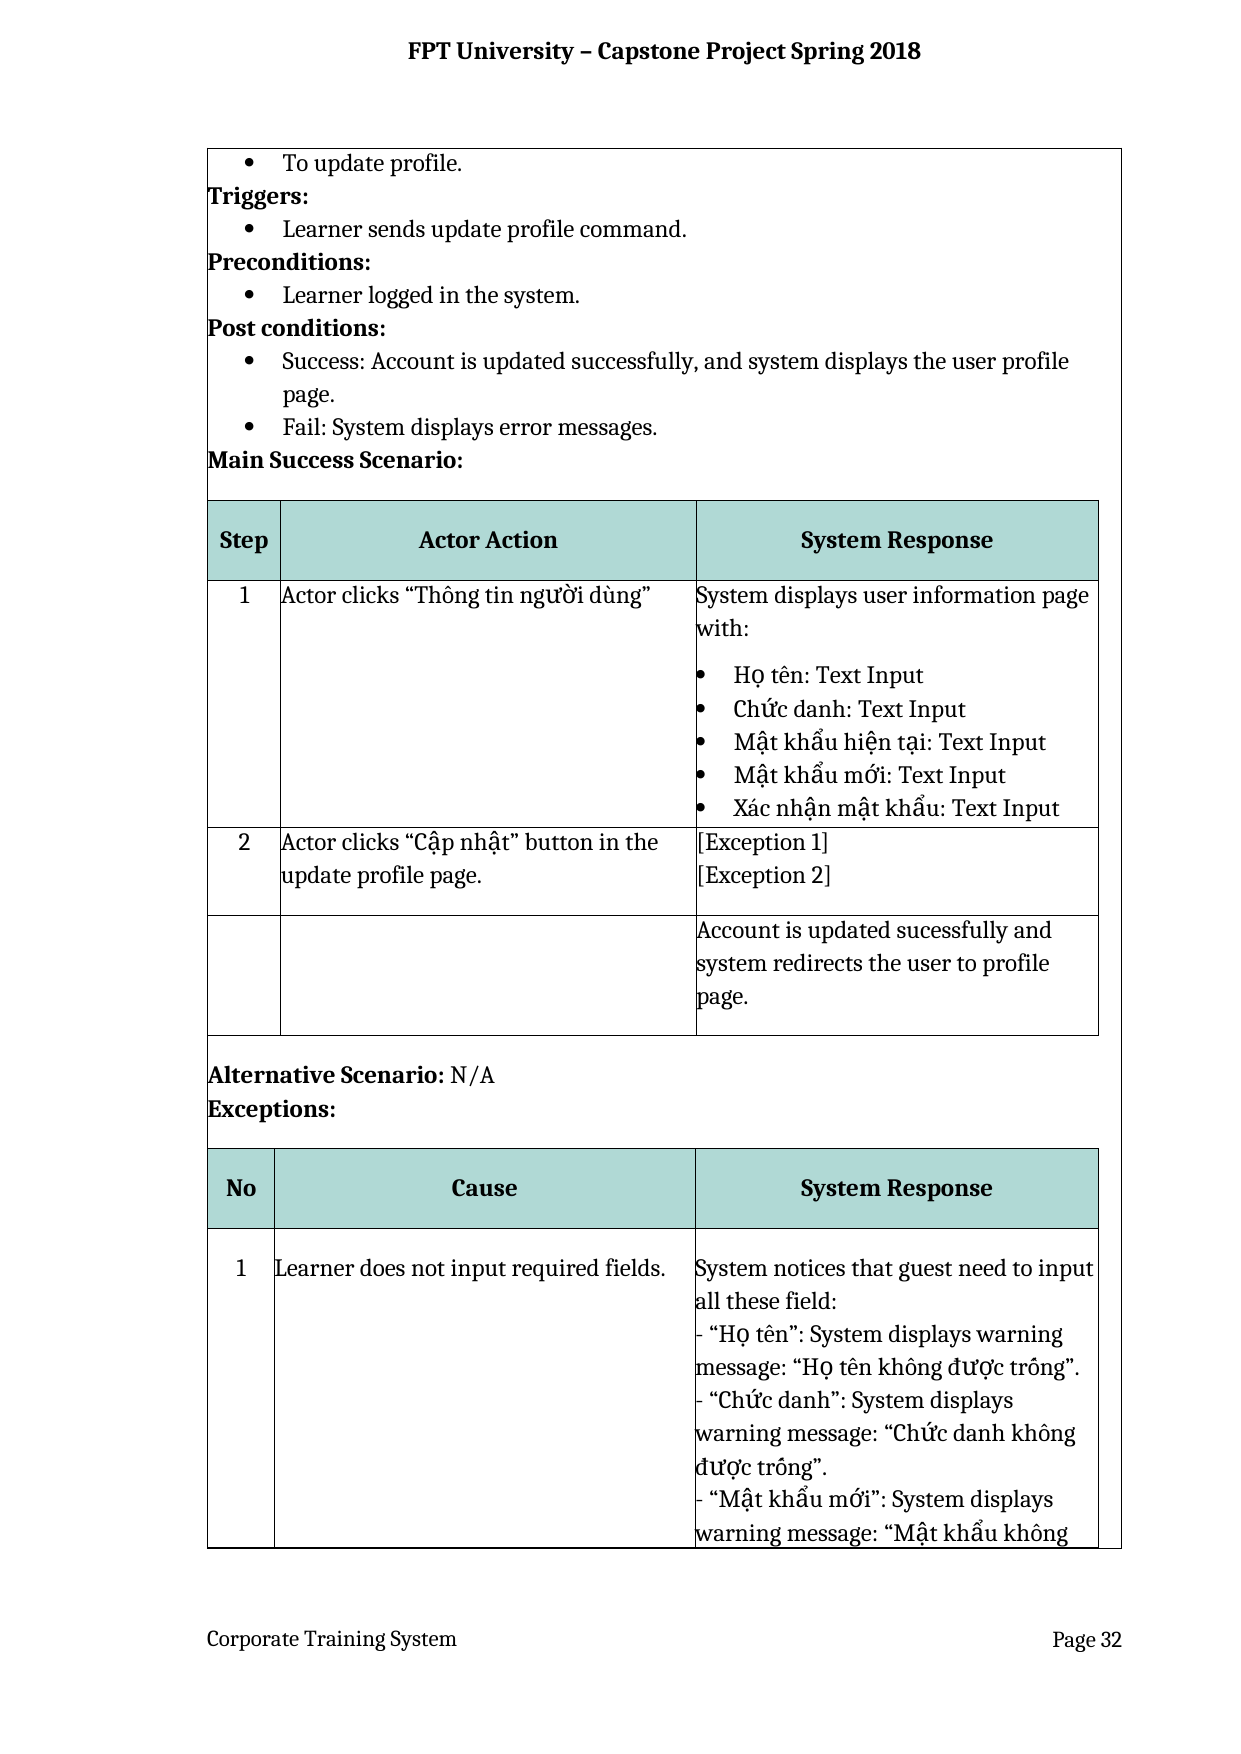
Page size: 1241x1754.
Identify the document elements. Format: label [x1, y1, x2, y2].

table_cell [208, 149, 1121, 1548]
